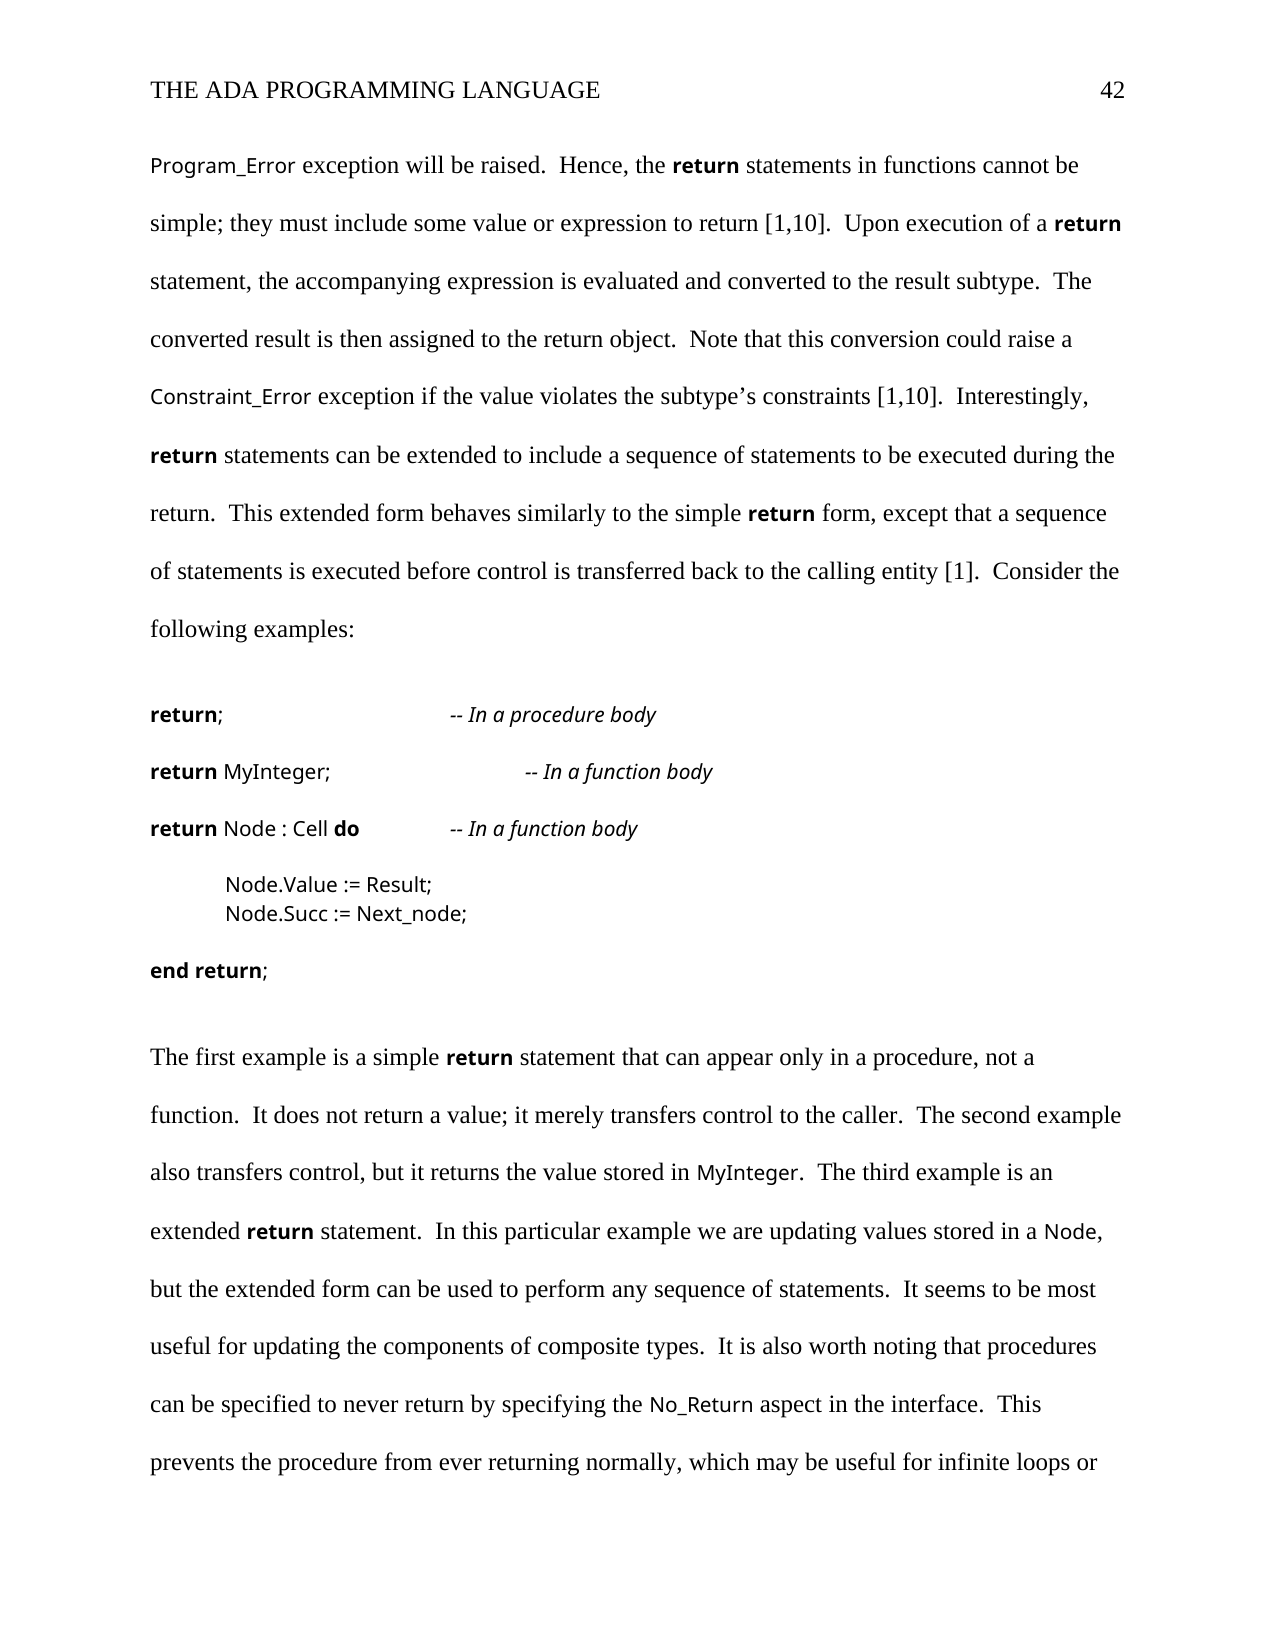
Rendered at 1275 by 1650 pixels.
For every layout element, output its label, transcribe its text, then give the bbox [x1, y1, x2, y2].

text end return; [150, 956, 1125, 984]
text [150, 1042, 1125, 1476]
text return Node : Cell do -- In a function body [150, 814, 1125, 842]
text return; -- In a procedure body [150, 700, 1125, 728]
text return MyInteger; -- In a function body [150, 757, 1125, 785]
text Node.Succ := Next_node; [150, 899, 1125, 927]
text Node.Value := Result; [150, 871, 1125, 899]
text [150, 150, 1125, 642]
